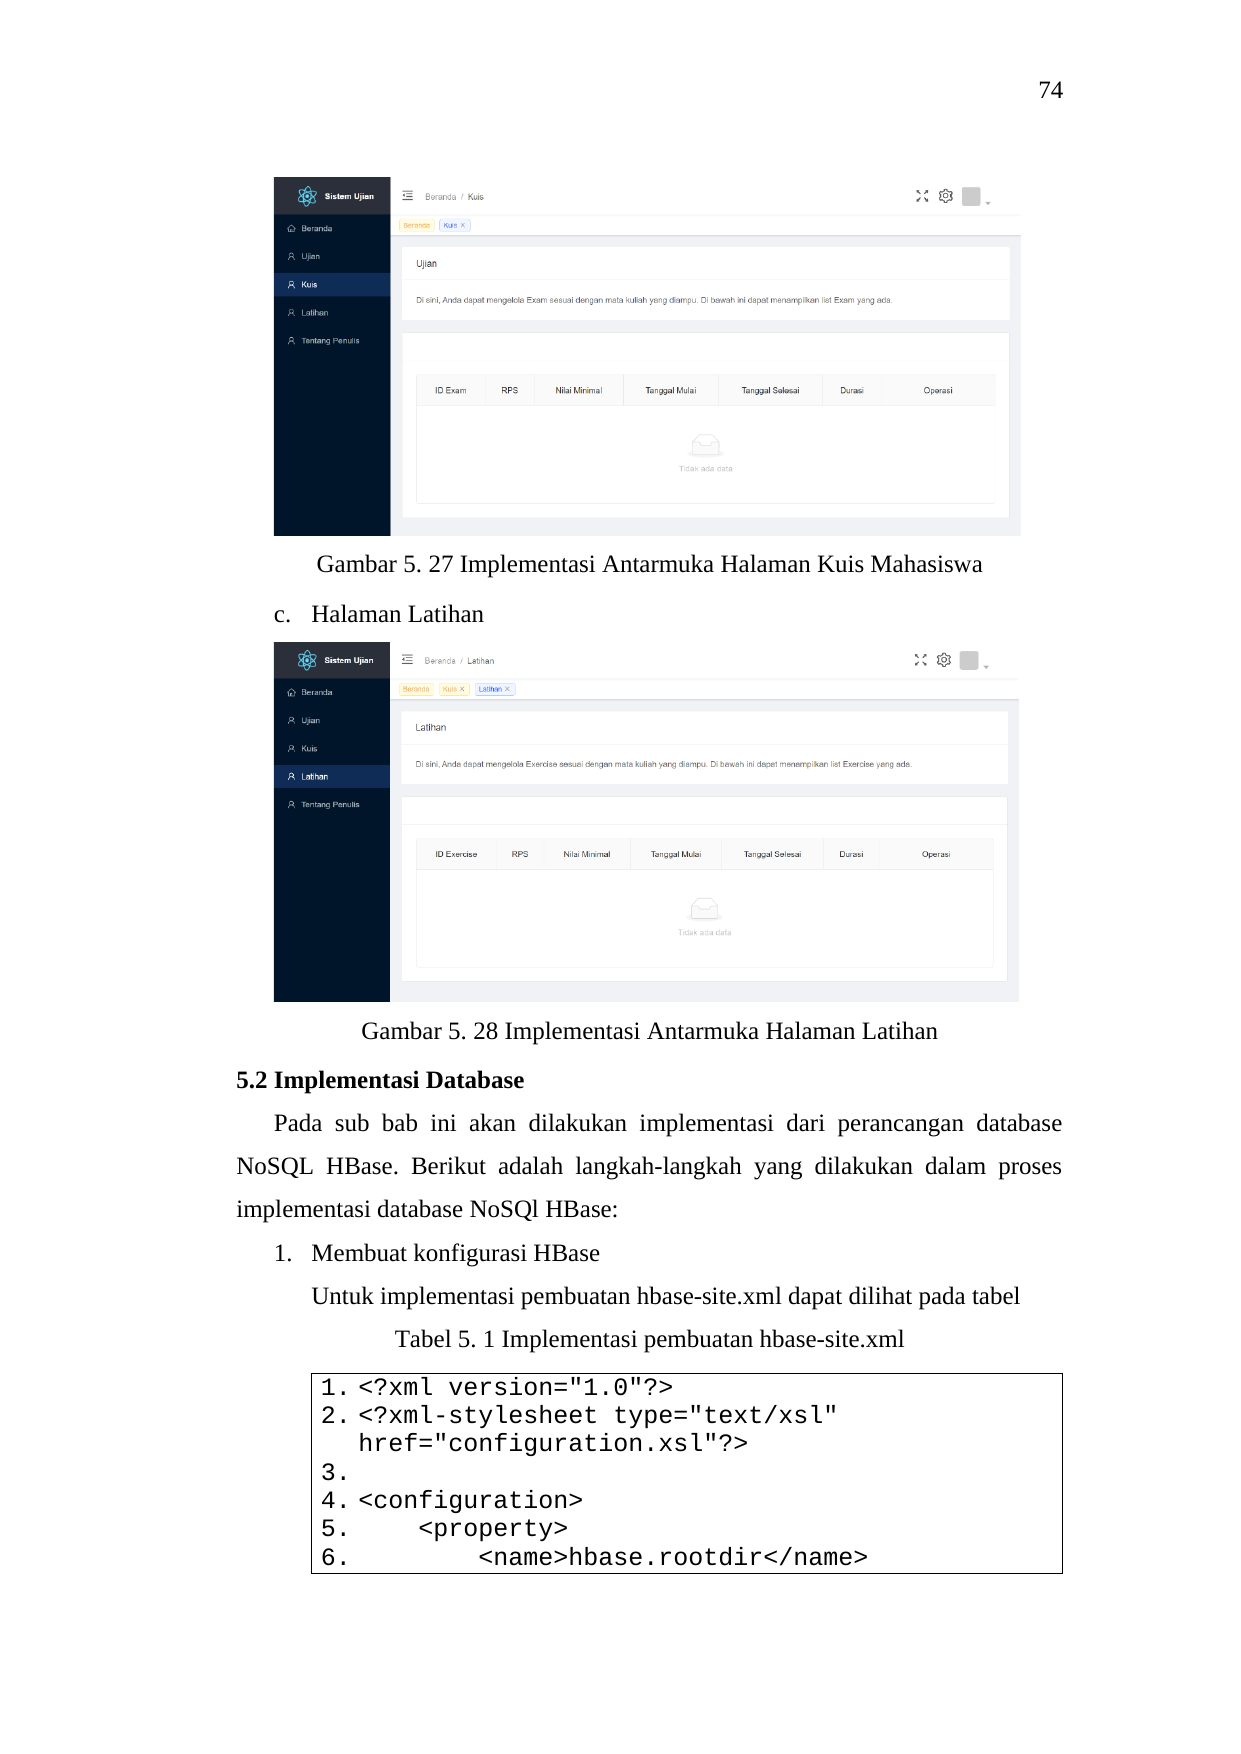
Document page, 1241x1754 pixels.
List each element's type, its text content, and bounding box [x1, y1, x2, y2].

picture [273, 642, 1019, 1002]
list Halaman Latihan [274, 599, 1063, 628]
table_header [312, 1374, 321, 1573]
list Untuk implementasi pembuatan hbase-site.xml dapat dilihat pada tabel [311, 1281, 1063, 1309]
picture [273, 177, 1021, 536]
list Implementasi Database [236, 1065, 1063, 1094]
list Membuat konfigurasi HBase [274, 1238, 1063, 1266]
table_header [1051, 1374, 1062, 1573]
text Pada sub bab ini akan dilakukan implementasi dari perancangan database NoSQL HBase. Berikut adalah langkah-langkah yang dilakukan dalam proses implementasi database NoSQl HBase: [236, 1108, 1063, 1223]
